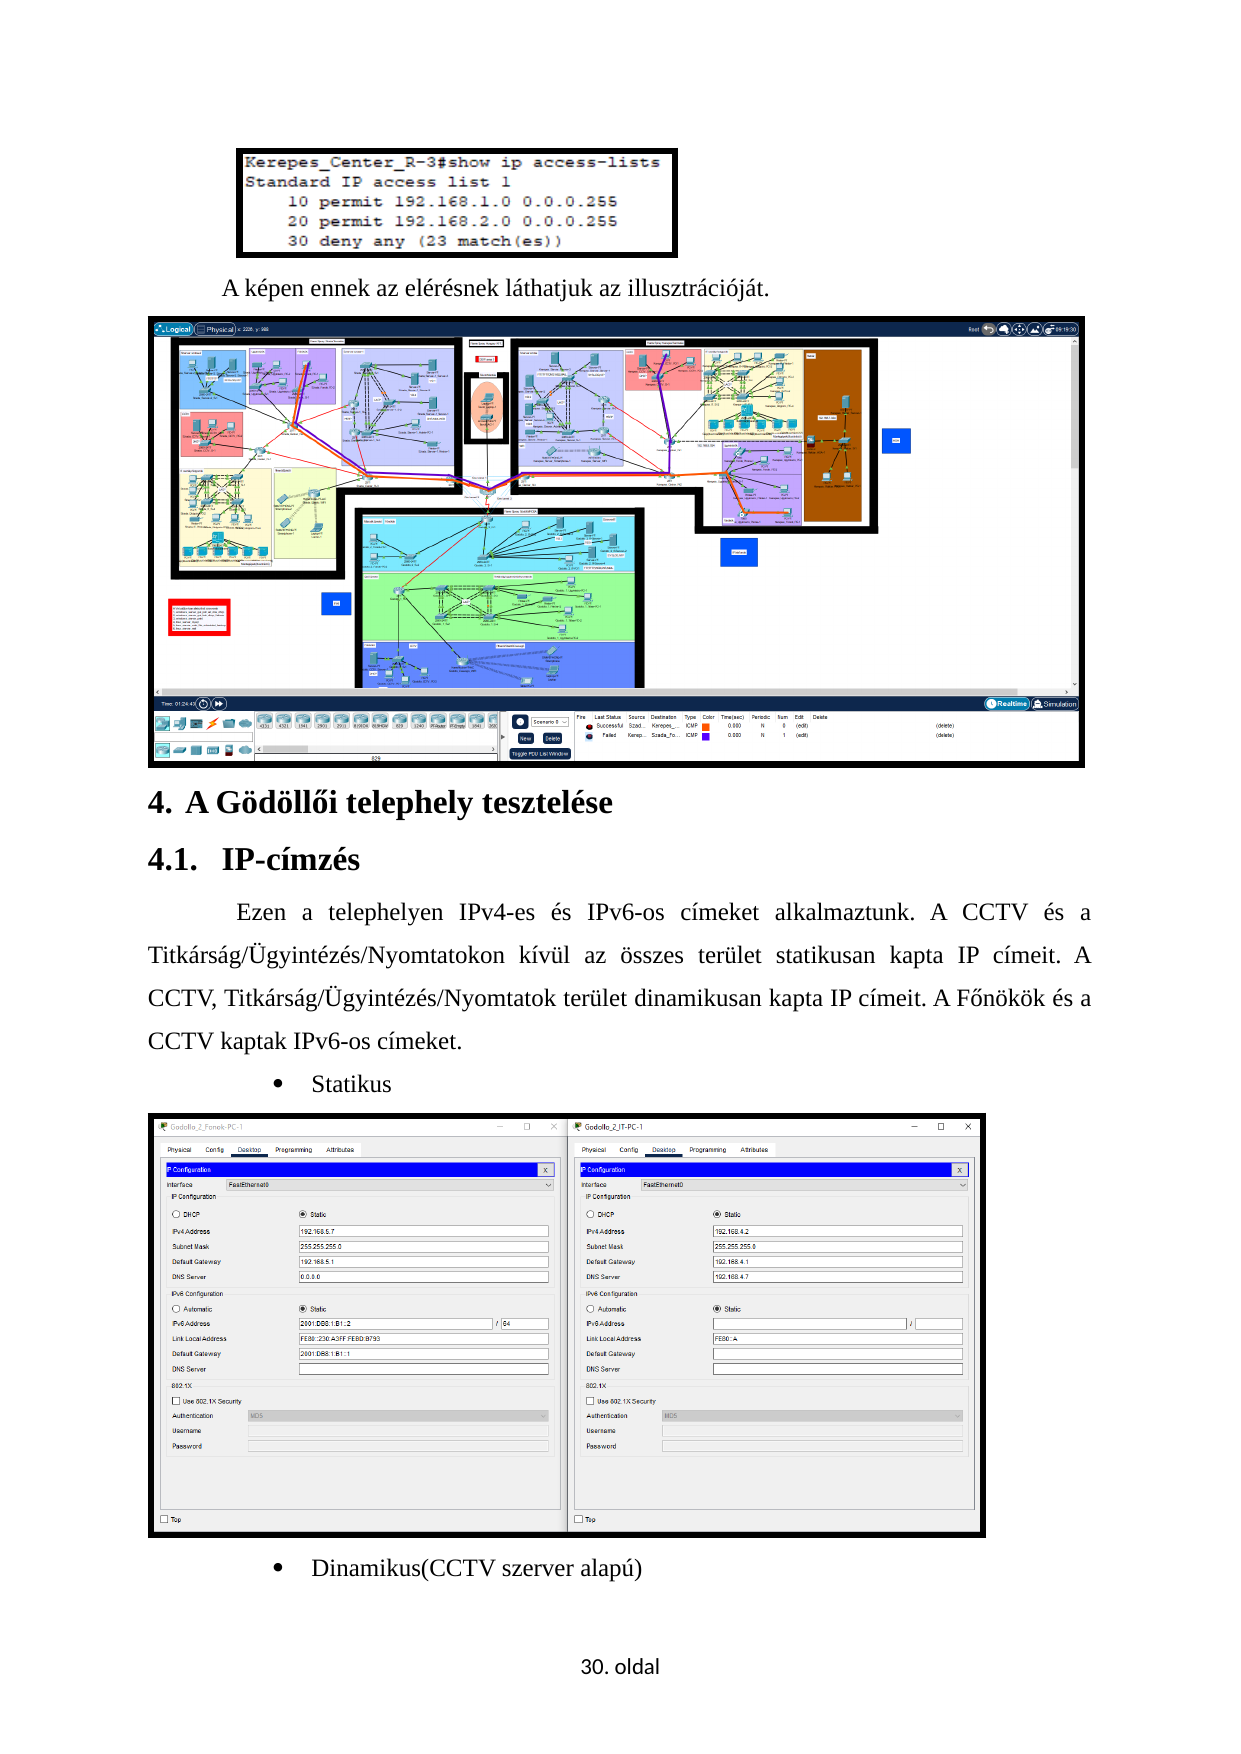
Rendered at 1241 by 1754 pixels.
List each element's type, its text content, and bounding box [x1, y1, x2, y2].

list Statikus [274, 1069, 1093, 1098]
picture [243, 154, 672, 252]
picture [154, 322, 1079, 761]
picture [154, 1119, 980, 1532]
text A Gödöllői telephely tesztelése [148, 782, 1093, 820]
list Dinamikus(CCTV szerver alapú) [274, 1553, 1093, 1581]
text Ezen a telephelyen IPv4-es és IPv6-os címeket alkalmaztunk. A CCTV és a Titkárság/Ügyintézés/Nyomtatokon kívül az összes terület statikusan kapta IP címeit. A CCTV, Titkárság/Ügyintézés/Nyomtatok terület dinamikusan kapta IP címeit. A Főnökök és a CCTV kaptak IPv6-os címeket. [148, 897, 1093, 1055]
text IP-címzés [148, 839, 1093, 878]
text A képen ennek az elérésnek láthatjuk az illusztrációját. [148, 273, 1093, 302]
